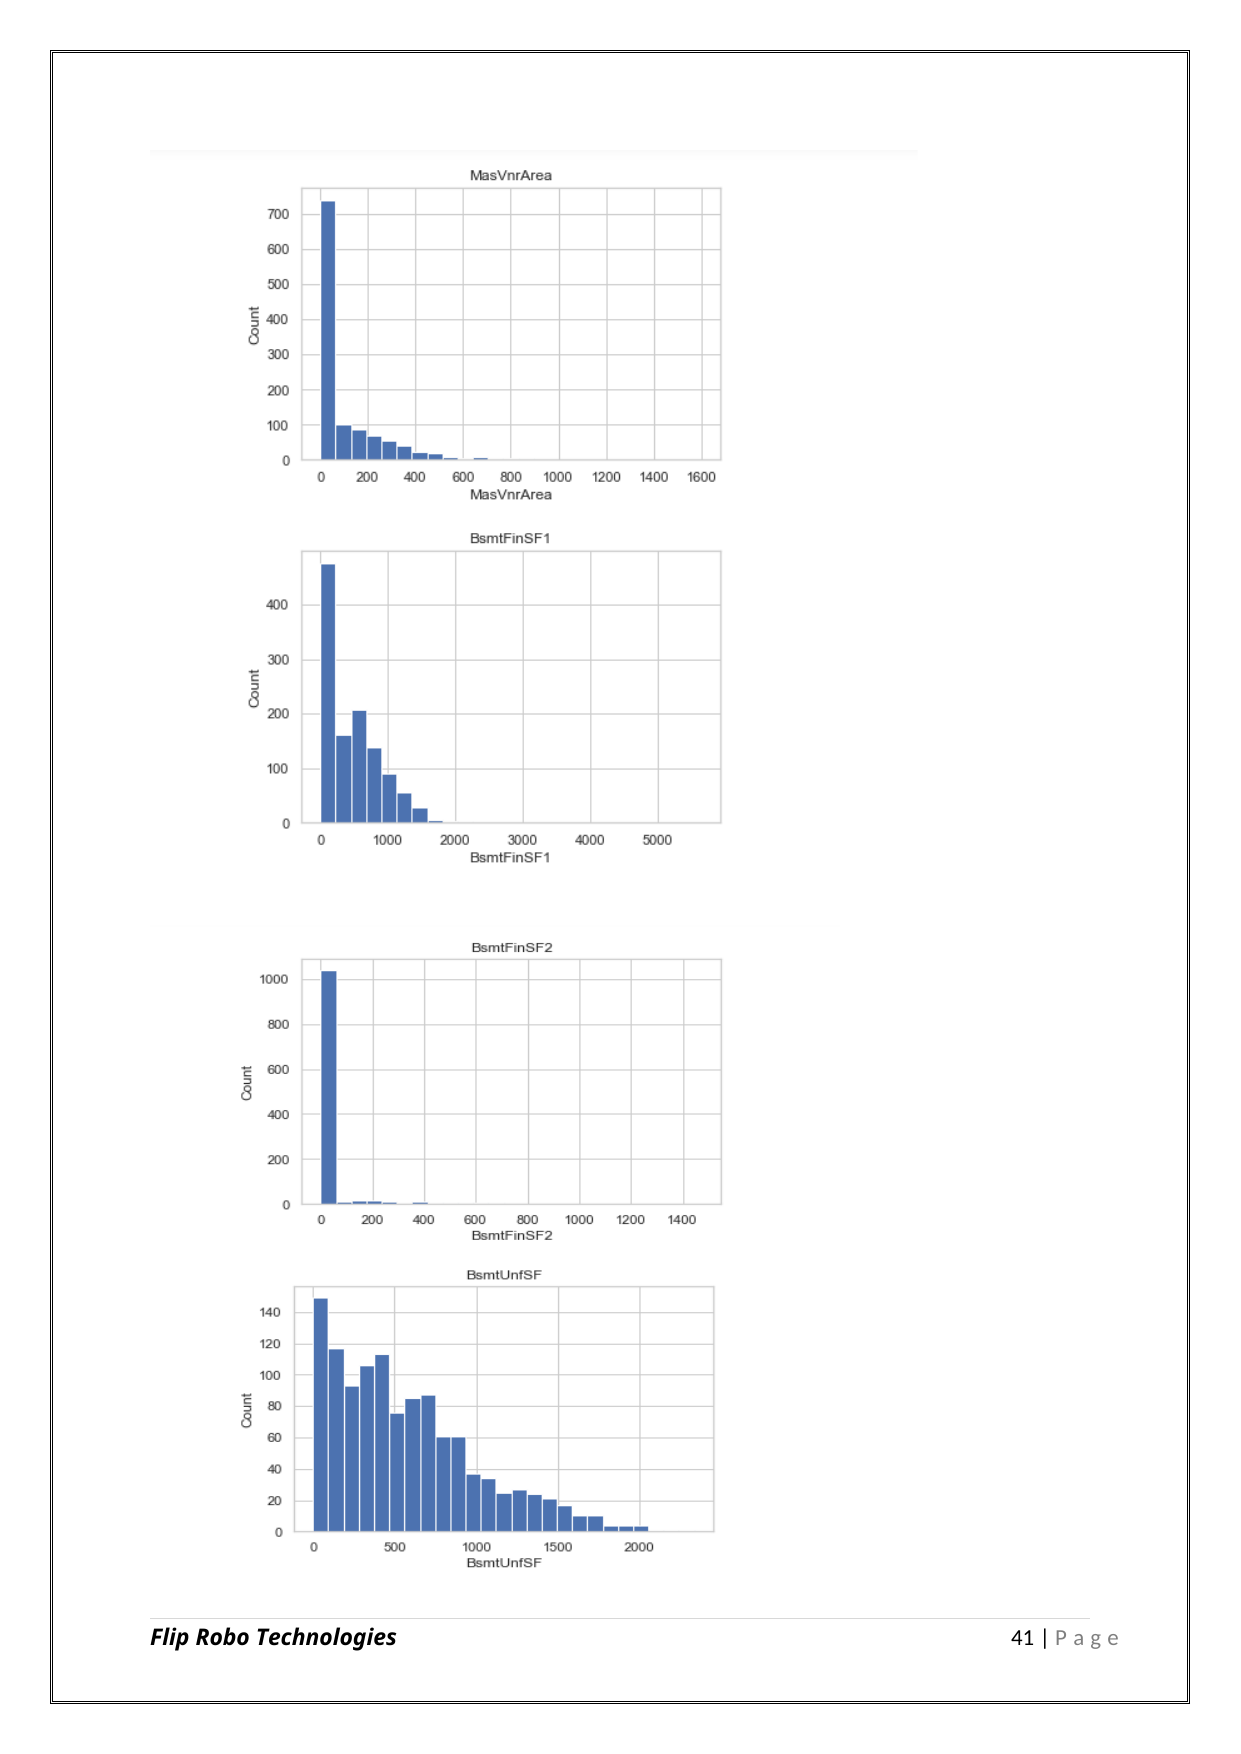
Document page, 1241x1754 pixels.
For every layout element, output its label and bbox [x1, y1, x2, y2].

picture [150, 925, 840, 1591]
picture [150, 150, 918, 895]
